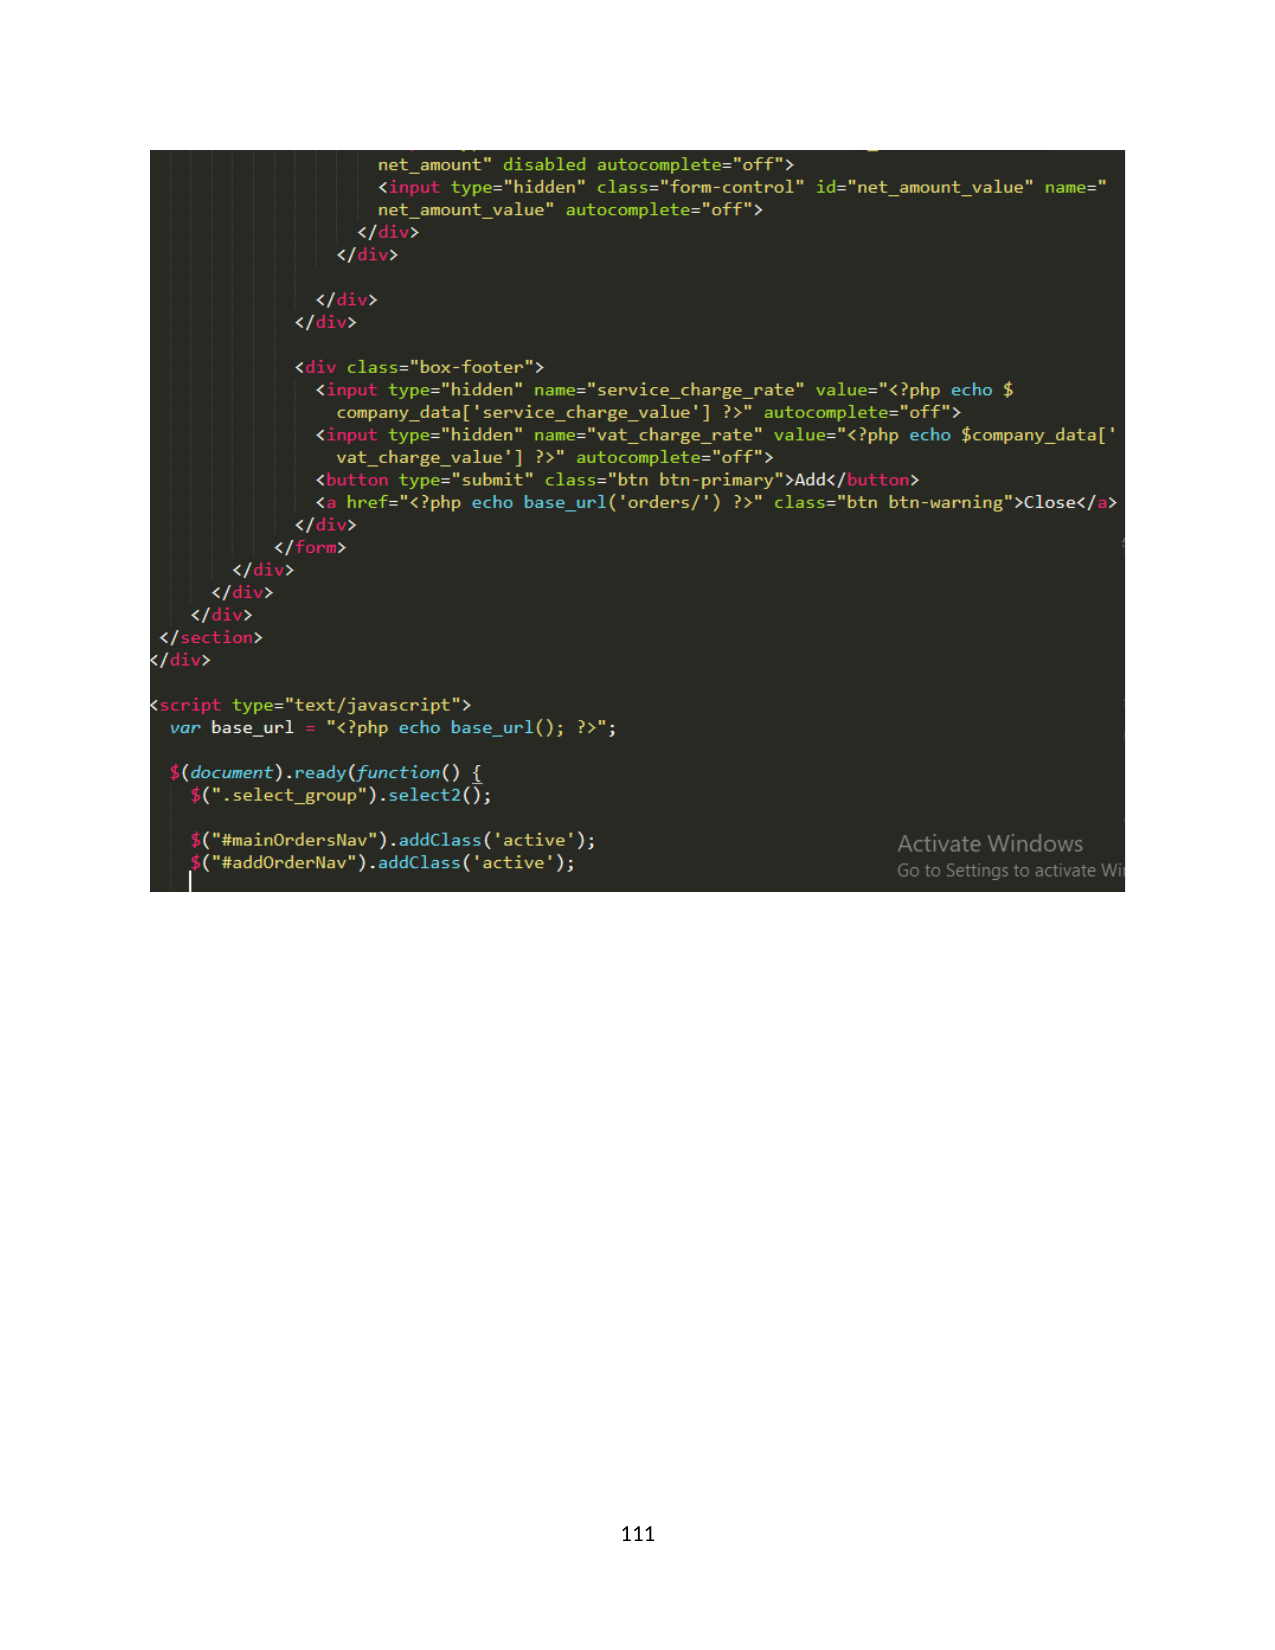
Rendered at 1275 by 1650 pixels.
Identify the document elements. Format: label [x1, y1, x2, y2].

picture [150, 150, 1125, 892]
